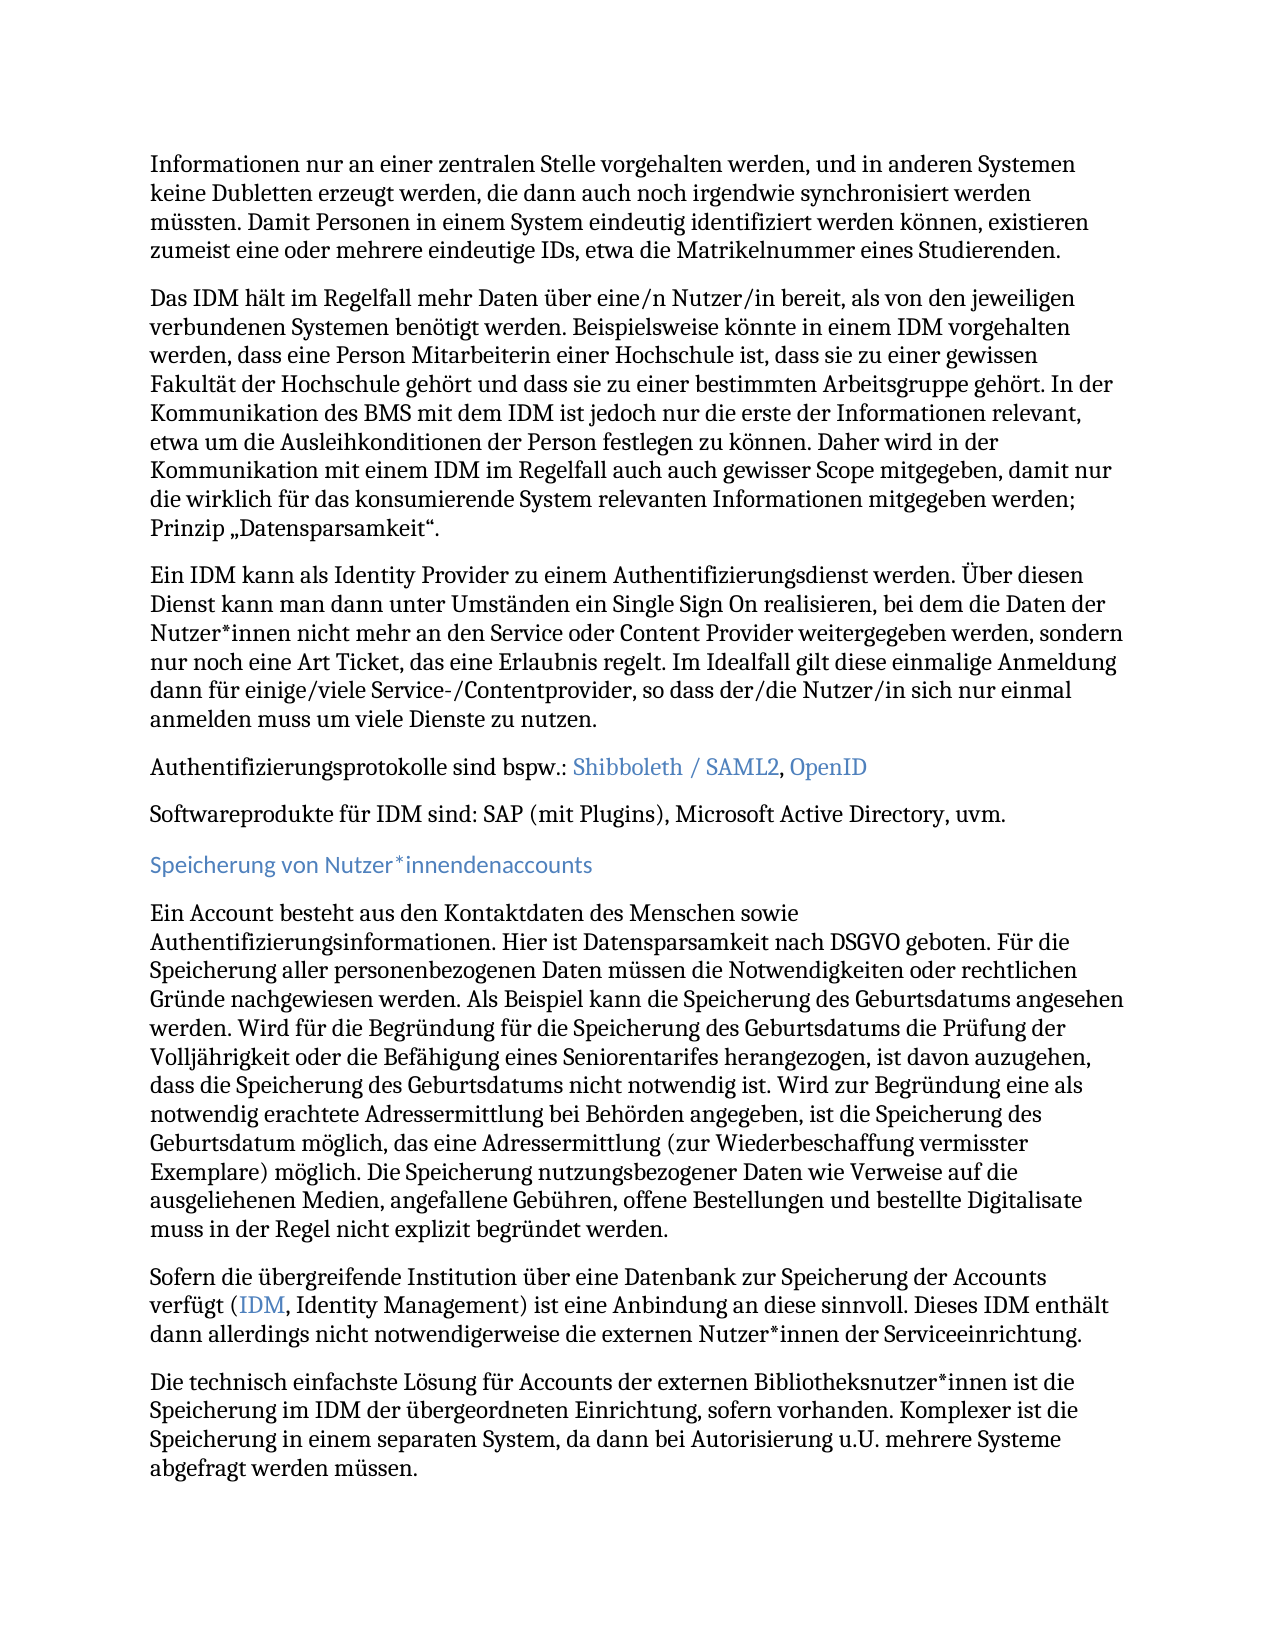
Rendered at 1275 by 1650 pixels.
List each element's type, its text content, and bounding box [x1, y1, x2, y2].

text Das IDM hält im Regelfall mehr Daten über eine/n Nutzer/in bereit, als von den jeweiligen verbundenen Systemen benötigt werden. Beispielsweise könnte in einem IDM vorgehalten werden, dass eine Person Mitarbeiterin einer Hochschule ist, dass sie zu einer gewissen Fakultät der Hochschule gehört und dass sie zu einer bestimmten Arbeitsgruppe gehört. In der Kommunikation des BMS mit dem IDM ist jedoch nur die erste der Informationen relevant, etwa um die Ausleihkonditionen der Person festlegen zu können. Daher wird in der Kommunikation mit einem IDM im Regelfall auch auch gewisser Scope mitgegeben, damit nur die wirklich für das konsumierende System relevanten Informationen mitgegeben werden; Prinzip „Datensparsamkeit“. [150, 284, 1125, 542]
text Die technisch einfachste Lösung für Accounts der externen Bibliotheksnutzer*innen ist die Speicherung im IDM der übergeordneten Einrichtung, sofern vorhanden. Komplexer ist die Speicherung in einem separaten System, da dann bei Autorisierung u.U. mehrere Systeme abgefragt werden müssen. [150, 1368, 1125, 1483]
text Ein IDM kann als Identity Provider zu einem Authentifizierungsdienst werden. Über diesen Dienst kann man dann unter Umständen ein Single Sign On realisieren, bei dem die Daten der Nutzer*innen nicht mehr an den Service oder Content Provider weitergegeben werden, sondern nur noch eine Art Ticket, das eine Erlaubnis regelt. Im Idealfall gilt diese einmalige Anmeldung dann für einige/viele Service-/Contentprovider, so dass der/die Nutzer/in sich nur einmal anmelden muss um viele Dienste zu nutzen. [150, 561, 1125, 734]
text Authentifizierungsprotokolle sind bspw.: Shibboleth / SAML2, OpenID [150, 752, 1125, 781]
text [150, 150, 1125, 265]
subtitle Speicherung von Nutzer*innendenaccounts [150, 849, 1125, 880]
text Softwareprodukte für IDM sind: SAP (mit Plugins), Microsoft Active Directory, uvm. [150, 800, 1125, 829]
text Ein Account besteht aus den Kontaktdaten des Menschen sowie Authentifizierungsinformationen. Hier ist Datensparsamkeit nach DSGVO geboten. Für die Speicherung aller personenbezogenen Daten müssen die Notwendigkeiten oder rechtlichen Gründe nachgewiesen werden. Als Beispiel kann die Speicherung des Geburtsdatums angesehen werden. Wird für die Begründung für die Speicherung des Geburtsdatums die Prüfung der Volljährigkeit oder die Befähigung eines Seniorentarifes herangezogen, ist davon auzugehen, dass die Speicherung des Geburtsdatums nicht notwendig ist. Wird zur Begründung eine als notwendig erachtete Adressermittlung bei Behörden angegeben, ist die Speicherung des Geburtsdatum möglich, das eine Adressermittlung (zur Wiederbeschaffung vermisster Exemplare) möglich. Die Speicherung nutzungsbezogener Daten wie Verweise auf die ausgeliehenen Medien, angefallene Gebühren, offene Bestellungen und bestellte Digitalisate muss in der Regel nicht explizit begründet werden. [150, 899, 1125, 1244]
text Sofern die übergreifende Institution über eine Datenbank zur Speicherung der Accounts verfügt (IDM, Identity Management) ist eine Anbindung an diese sinnvoll. Dieses IDM enthält dann allerdings nicht notwendigerweise die externen Nutzer*innen der Serviceeinrichtung. [150, 1263, 1125, 1349]
